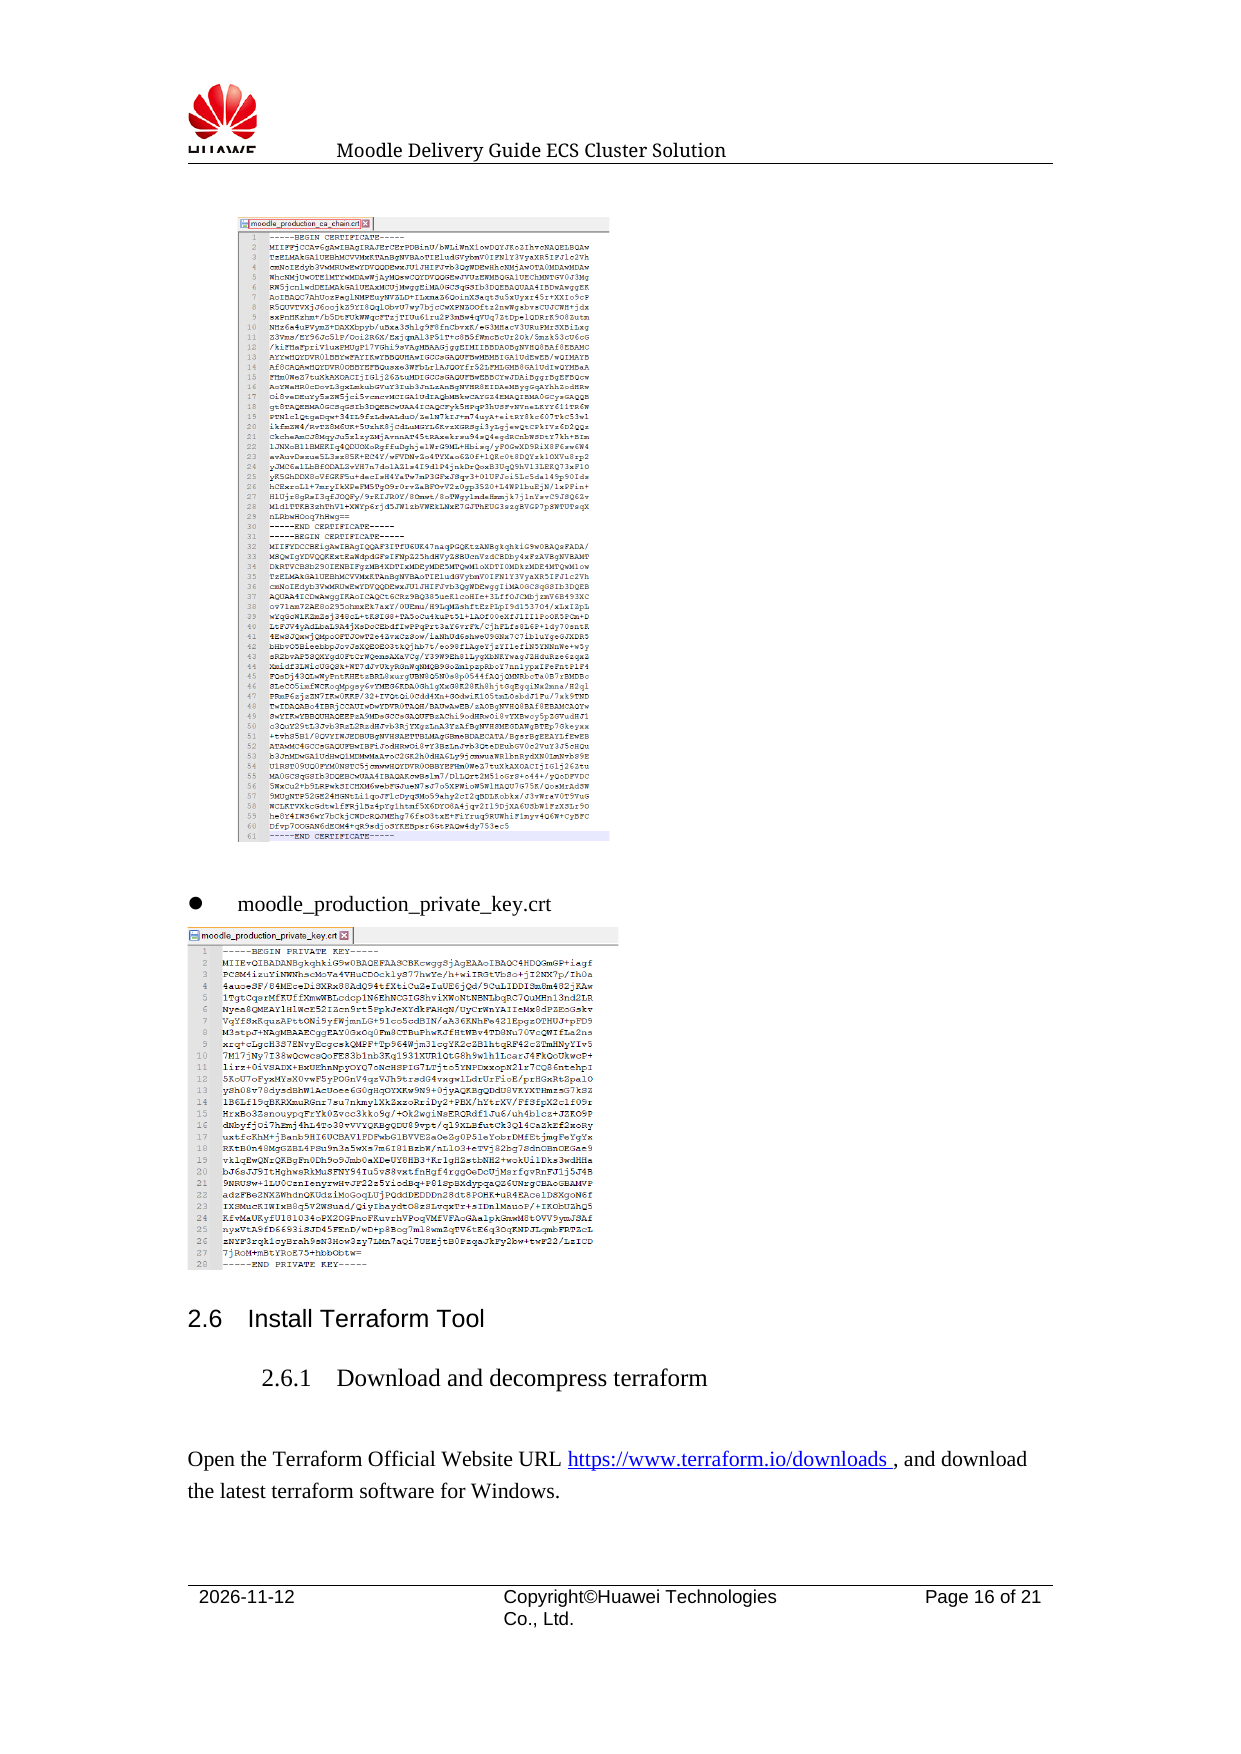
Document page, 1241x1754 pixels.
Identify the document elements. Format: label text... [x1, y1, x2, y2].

picture [188, 84, 257, 153]
text Open the Terraform Official Website URL https://www.terraform.io/downloads , and download the latest terraform software for Windows. [187, 1442, 1053, 1507]
subtitle Install Terraform Tool [187, 1302, 1053, 1334]
picture [237, 217, 610, 842]
list moodle_production_private_key.crt [187, 887, 1053, 919]
subtitle Download and decompress terraform [261, 1362, 1053, 1394]
picture [187, 927, 619, 1270]
